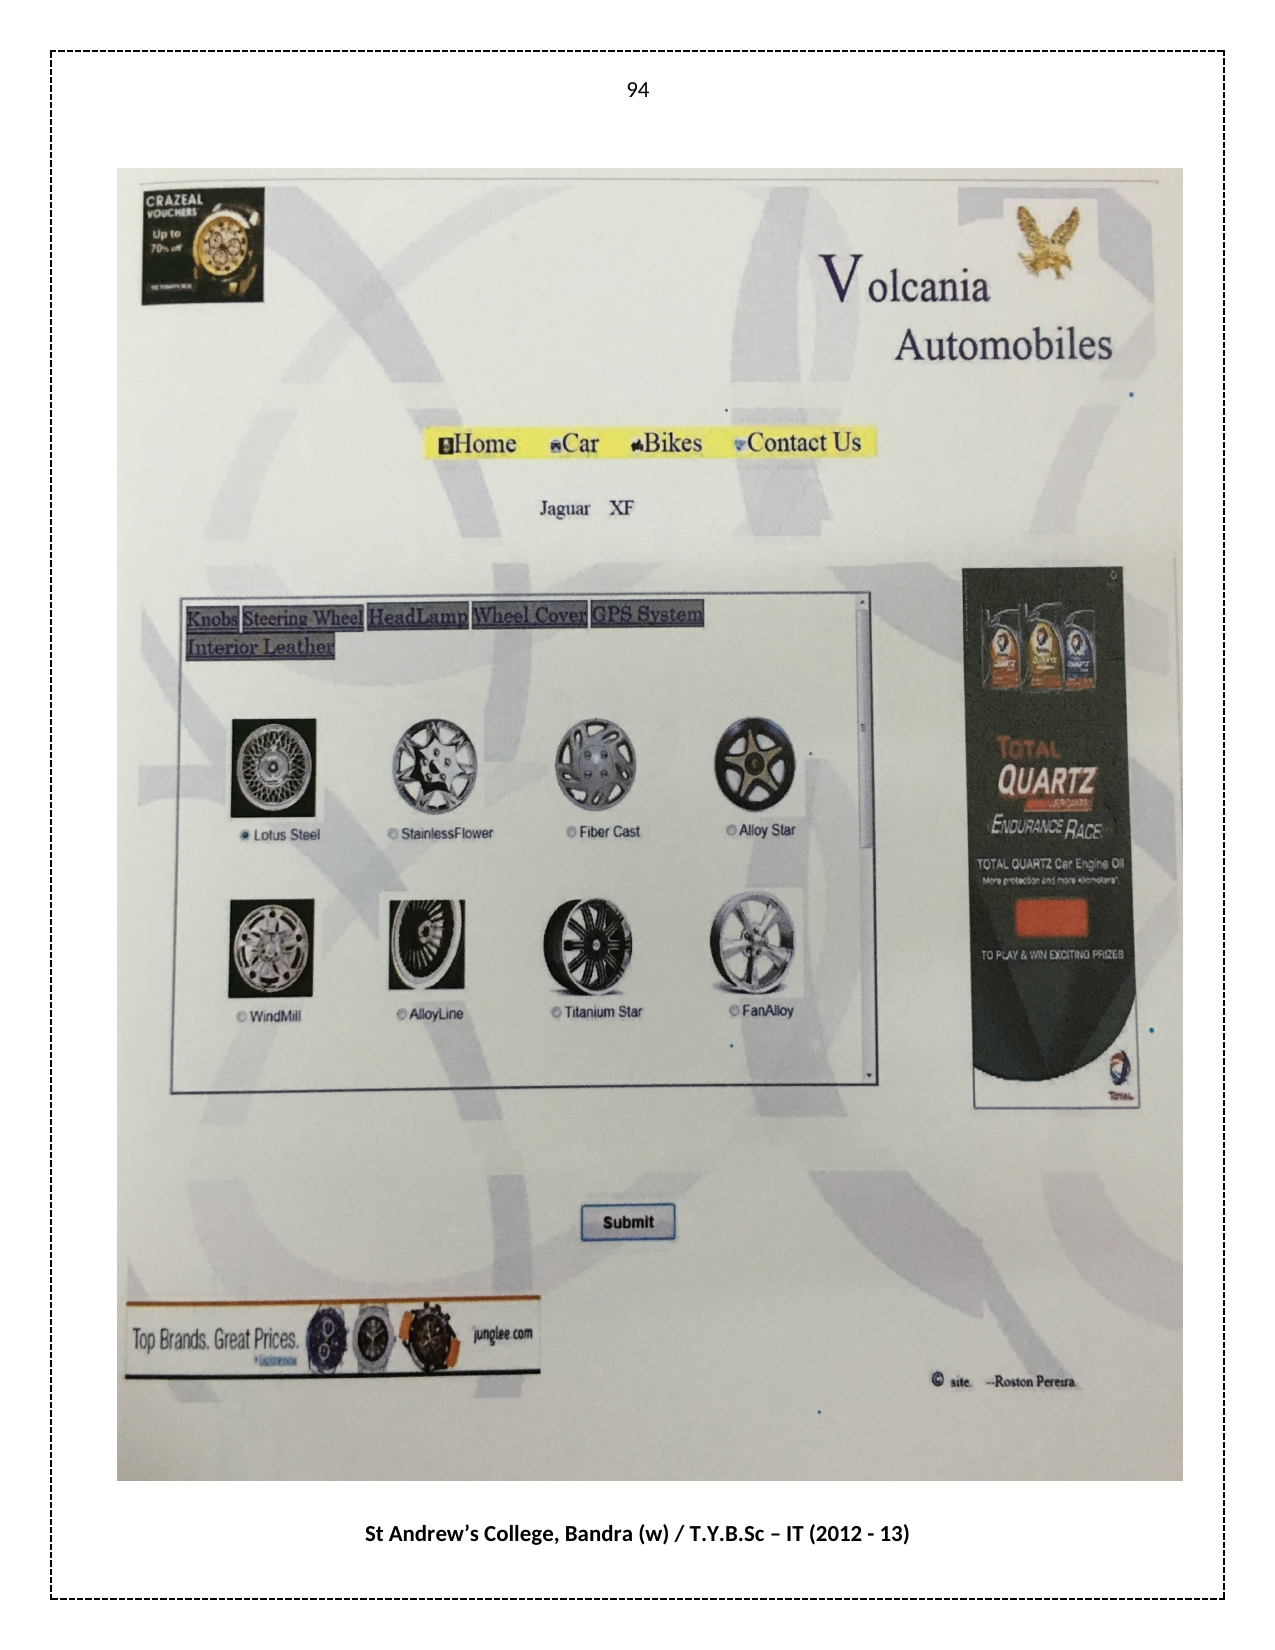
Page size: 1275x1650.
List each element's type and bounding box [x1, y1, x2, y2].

picture [117, 168, 1183, 1481]
